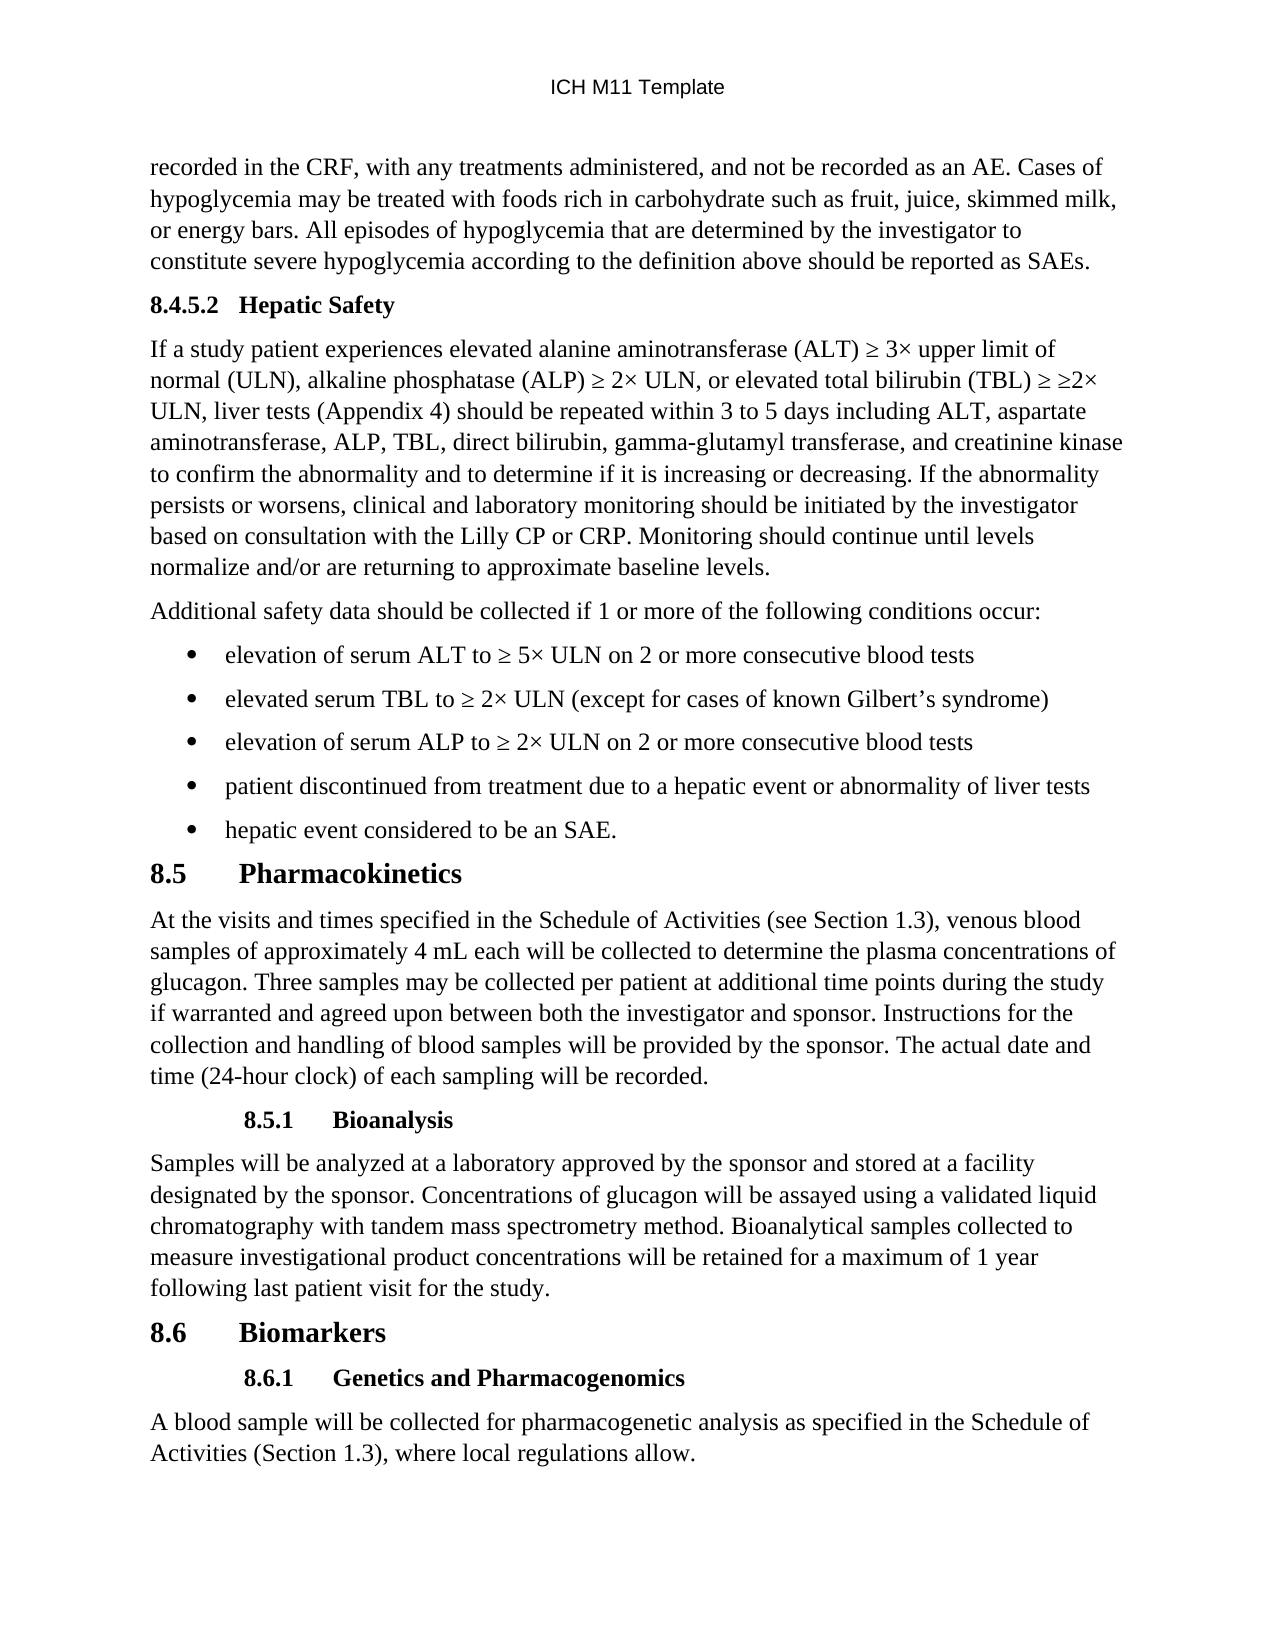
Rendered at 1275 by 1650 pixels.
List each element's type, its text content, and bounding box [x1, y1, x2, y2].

text At the visits and times specified in the Schedule of Activities (see Section 1.3), venous blood samples of approximately 4 mL each will be collected to determine the plasma concentrations of glucagon. Three samples may be collected per patient at additional time points during the study if warranted and agreed upon between both the investigator and sponsor. Instructions for the collection and handling of blood samples will be provided by the sponsor. The actual date and time (24-hour clock) of each sampling will be recorded. [150, 902, 1125, 1090]
subtitle Genetics and Pharmacogenomics [244, 1361, 1125, 1392]
text A blood sample will be collected for pharmacogenetic analysis as specified in the Schedule of Activities (Section 1.3), where local regulations allow. [150, 1404, 1125, 1467]
subtitle Bioanalysis [244, 1102, 1125, 1133]
text If a study patient experiences elevated alanine aminotransferase (ALT) ≥ 3× upper limit of normal (ULN), alkaline phosphatase (ALP) ≥ 2× ULN, or elevated total bilirubin (TBL) ≥ ≥2× ULN, liver tests (Appendix 4) should be repeated within 3 to 5 days including ALT, aspartate aminotransferase, ALP, TBL, direct bilirubin, gamma-glutamyl transferase, and creatinine kinase to confirm the abnormality and to determine if it is increasing or decreasing. If the abnormality persists or worsens, clinical and laboratory monitoring should be initiated by the investigator based on consultation with the Lilly CP or CRP. Monitoring should continue until levels normalize and/or are returning to approximate baseline levels. [150, 331, 1125, 581]
text Samples will be analyzed at a laboratory approved by the sponsor and stored at a facility designated by the sponsor. Concentrations of glucagon will be assayed using a validated liquid chromatography with tandem mass spectrometry method. Bioanalytical samples collected to measure investigational product concentrations will be retained for a maximum of 1 year following last patient visit for the study. [150, 1146, 1125, 1302]
list patient discontinued from treatment due to a hepatic event or abnormality of liver tests [187, 769, 1125, 800]
text Additional safety data should be collected if 1 or more of the following conditions occur: [150, 594, 1125, 625]
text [150, 150, 1125, 275]
list elevation of serum ALT to ≥ 5× ULN on 2 or more consecutive blood tests [187, 637, 1125, 669]
subtitle Pharmacokinetics [150, 856, 1125, 890]
list elevation of serum ALP to ≥ 2× ULN on 2 or more consecutive blood tests [187, 725, 1125, 756]
subtitle Hepatic Safety [150, 287, 1125, 319]
list hepatic event considered to be an SAE. [187, 812, 1125, 844]
subtitle Biomarkers [150, 1315, 1125, 1348]
list elevated serum TBL to ≥ 2× ULN (except for cases of known Gilbert’s syndrome) [187, 681, 1125, 712]
